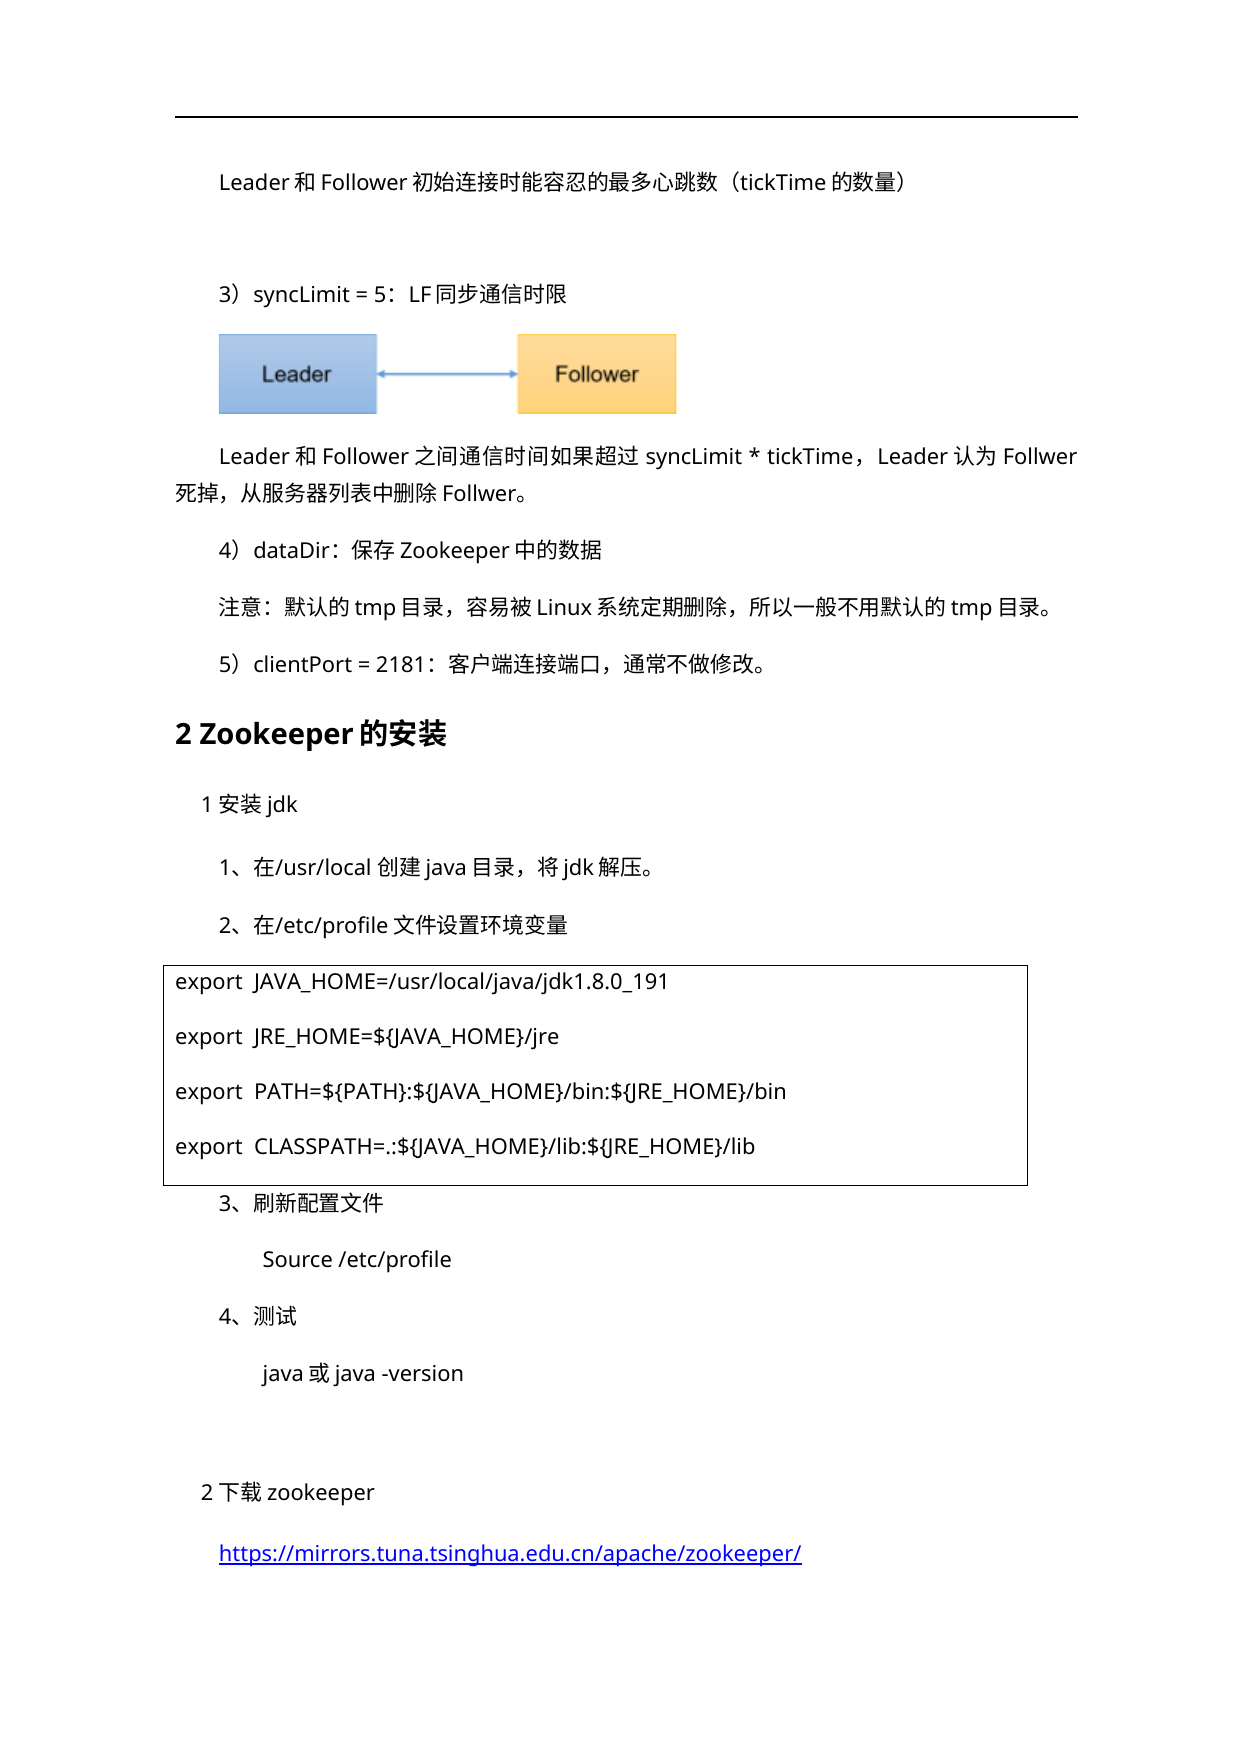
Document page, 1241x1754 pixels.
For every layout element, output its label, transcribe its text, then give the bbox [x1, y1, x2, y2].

text Leader和Follower初始连接时能容忍的最多心跳数（tickTime的数量） [175, 164, 1078, 196]
text 1、在/usr/local 创建java目录，将jdk解压。 [175, 850, 1078, 882]
subtitle Zookeeper的安装 [175, 711, 1078, 753]
text https://mirrors.tuna.tsinghua.edu.cn/apache/zookeeper/ [175, 1538, 1078, 1568]
text 5）clientPort = 2181：客户端连接端口，通常不做修改。 [175, 647, 1078, 679]
text java或java -version [175, 1356, 1078, 1388]
subtitle 下载zookeeper [175, 1474, 1078, 1506]
text 4）dataDir：保存Zookeeper中的数据 [175, 533, 1078, 564]
text 4、测试 [175, 1299, 1078, 1330]
text Leader和Follower之间通信时间如果超过syncLimit * tickTime，Leader认为Follwer死掉，从服务器列表中删除Follwer。 [175, 439, 1078, 507]
subtitle 安装jdk [175, 787, 1078, 818]
text 注意：默认的tmp目录，容易被Linux系统定期删除，所以一般不用默认的tmp目录。 [175, 590, 1078, 622]
text Source /etc/profile [175, 1244, 1078, 1273]
text 3）syncLimit = 5：LF同步通信时限 [175, 277, 1078, 309]
text 3、刷新配置文件 [175, 1186, 1078, 1218]
table_header export JAVA_HOME=/usr/local/java/jdk1.8.0_191 export JRE_HOME=${JAVA_HOME}/jre export PATH=${PATH}:${JAVA_HOME}/bin:${JRE_HOME}/bin export CLASSPATH=.:${JAVA_HOME}/lib:${JRE_HOME}/lib [164, 966, 1027, 1185]
picture [218, 334, 677, 414]
text 2、在/etc/profile文件设置环境变量 [175, 908, 1078, 939]
